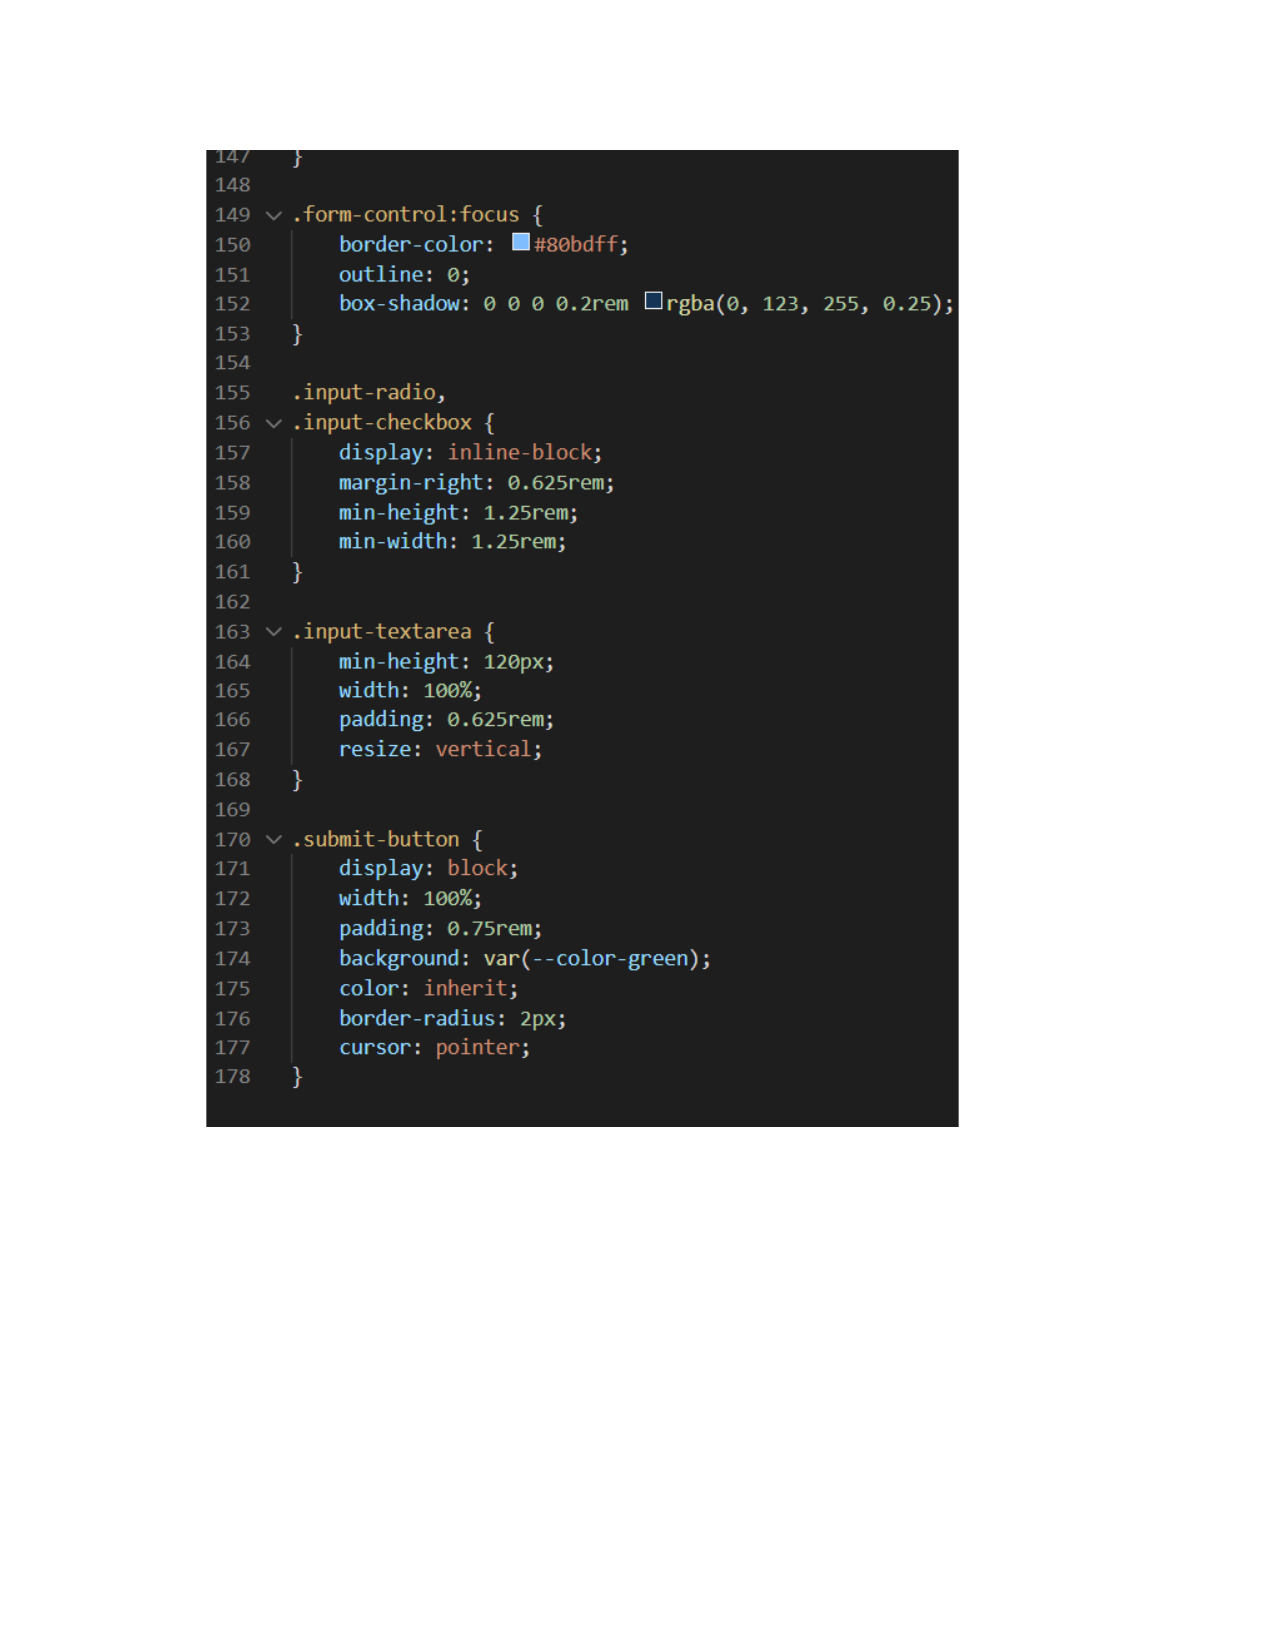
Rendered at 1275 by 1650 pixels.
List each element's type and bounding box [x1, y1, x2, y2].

picture [206, 150, 959, 1127]
